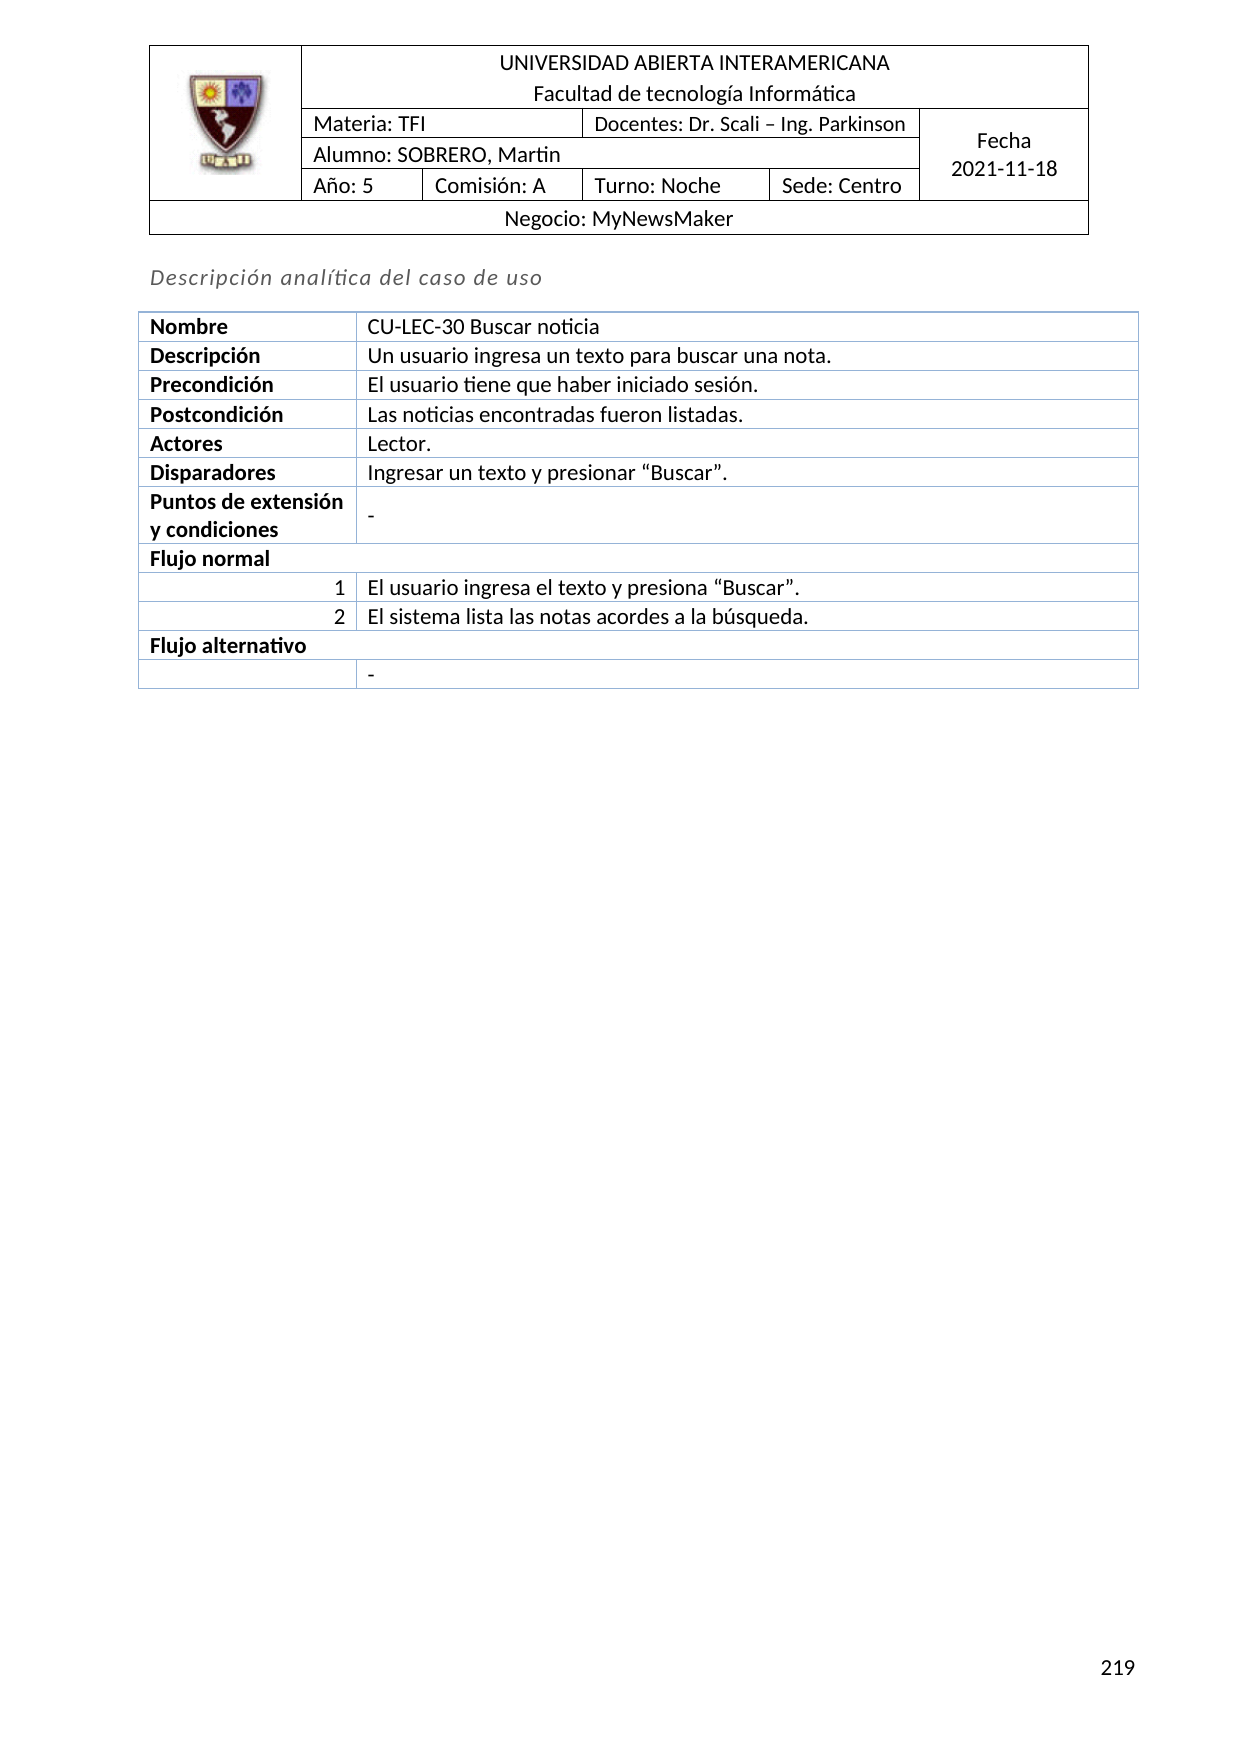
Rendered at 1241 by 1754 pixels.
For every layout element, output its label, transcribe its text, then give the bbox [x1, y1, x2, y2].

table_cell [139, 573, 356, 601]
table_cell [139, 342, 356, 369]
subtitle Descripción analítica del caso de uso [150, 263, 1135, 291]
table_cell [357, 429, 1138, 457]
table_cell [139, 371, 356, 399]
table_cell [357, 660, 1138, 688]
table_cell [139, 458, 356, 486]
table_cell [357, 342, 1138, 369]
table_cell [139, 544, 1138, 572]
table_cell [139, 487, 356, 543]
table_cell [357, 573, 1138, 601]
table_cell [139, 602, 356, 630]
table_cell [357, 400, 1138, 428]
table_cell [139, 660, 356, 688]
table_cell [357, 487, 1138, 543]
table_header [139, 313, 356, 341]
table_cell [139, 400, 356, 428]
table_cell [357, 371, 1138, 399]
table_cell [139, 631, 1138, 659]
picture [175, 67, 276, 180]
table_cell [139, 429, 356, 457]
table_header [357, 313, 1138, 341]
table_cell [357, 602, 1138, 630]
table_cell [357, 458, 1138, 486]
